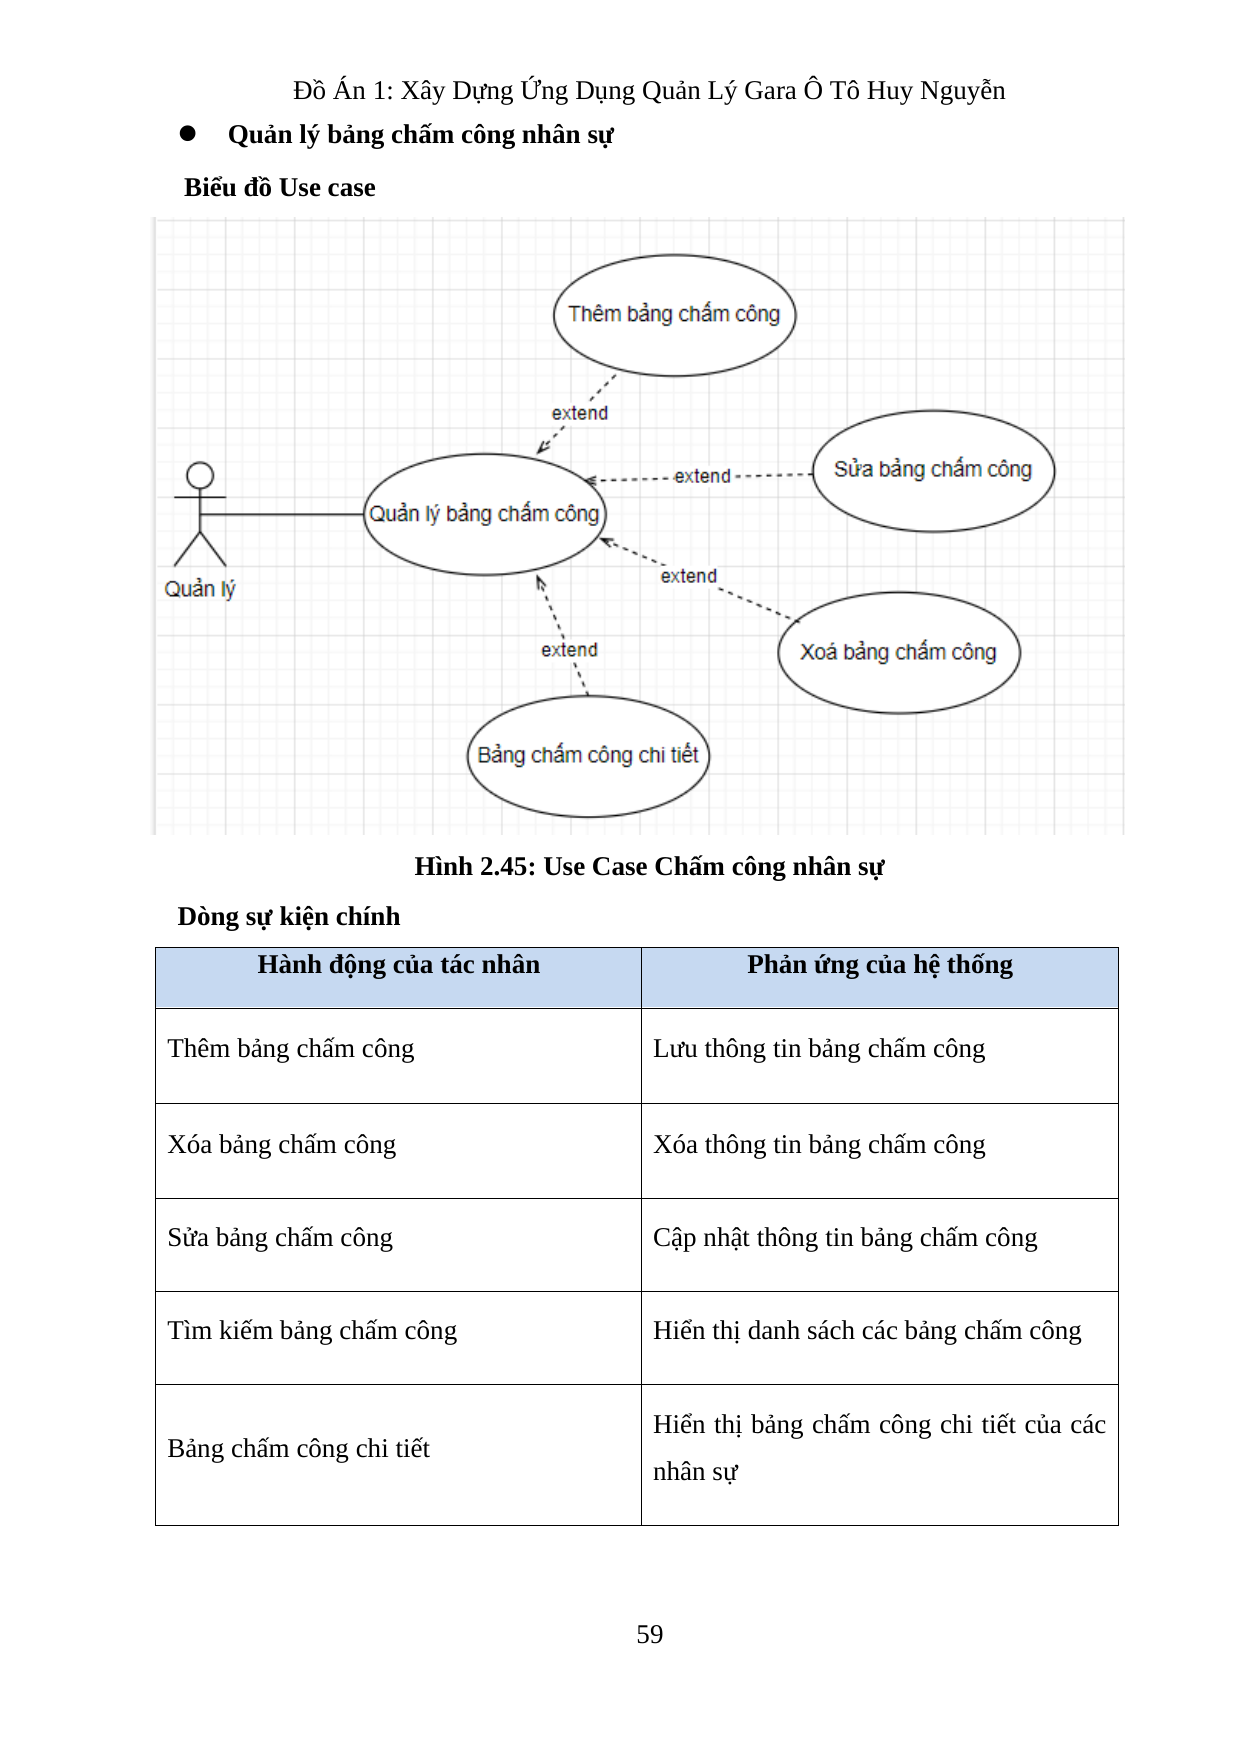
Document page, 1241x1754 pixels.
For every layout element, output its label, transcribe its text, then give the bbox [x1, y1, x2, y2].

table_cell Lưu thông tin bảng chấm công [642, 1009, 1118, 1103]
table_cell Hiển thị bảng chấm công chi tiết của các nhân sự [642, 1385, 1118, 1525]
table_cell Hiển thị danh sách các bảng chấm công [642, 1292, 1118, 1384]
table_cell Thêm bảng chấm công [156, 1009, 641, 1103]
picture [150, 217, 1125, 835]
table_header Phản ứng của hệ thống [642, 948, 1118, 1007]
table_cell Cập nhật thông tin bảng chấm công [642, 1199, 1118, 1291]
subtitle Dòng sự kiện chính [177, 901, 1122, 932]
table_header Hành động của tác nhân [156, 948, 641, 1007]
table_cell Bảng chấm công chi tiết [156, 1385, 641, 1525]
subtitle Quản lý bảng chấm công nhân sự [177, 118, 1122, 149]
table_cell Sửa bảng chấm công [156, 1199, 641, 1291]
table_cell Tìm kiếm bảng chấm công [156, 1292, 641, 1384]
table_cell Xóa thông tin bảng chấm công [642, 1104, 1118, 1198]
table_cell Xóa bảng chấm công [156, 1104, 641, 1198]
subtitle Biểu đồ Use case [177, 171, 1122, 202]
text Hình 2.45: Use Case Chấm công nhân sự [177, 850, 1122, 881]
